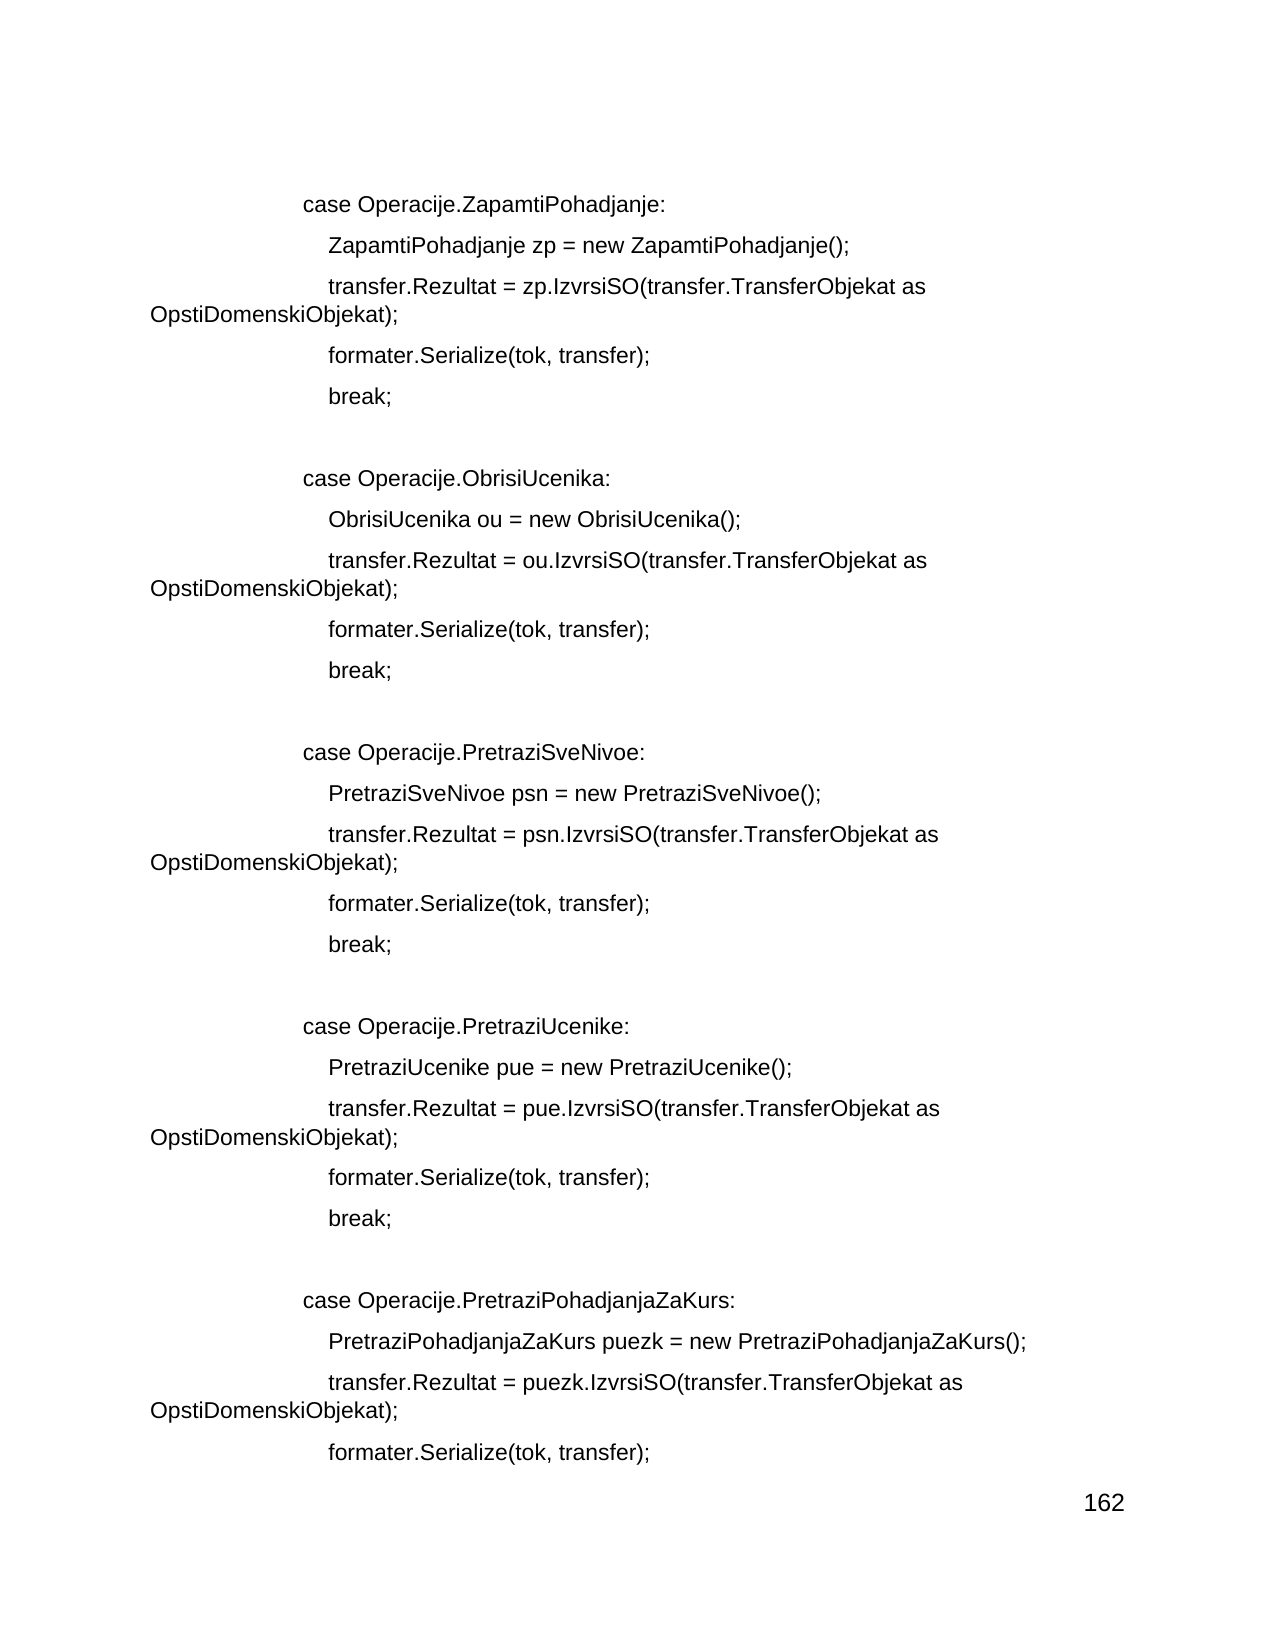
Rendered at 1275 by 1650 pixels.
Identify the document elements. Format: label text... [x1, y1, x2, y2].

text formater.Serialize(tok, transfer); [150, 342, 1125, 368]
text break; [150, 383, 1125, 409]
text transfer.Rezultat = puezk.IzvrsiSO(transfer.TransferObjekat as OpstiDomenskiObjekat); [150, 1369, 1125, 1424]
text case Operacije.PretraziPohadjanjaZaKurs: [150, 1287, 1125, 1313]
text formater.Serialize(tok, transfer); [150, 1438, 1125, 1465]
text ObrisiUcenika ou = new ObrisiUcenika(); [150, 506, 1125, 532]
text ZapamtiPohadjanje zp = new ZapamtiPohadjanje(); [150, 232, 1125, 258]
text case Operacije.PretraziSveNivoe: [150, 739, 1125, 765]
text break; [150, 931, 1125, 958]
text transfer.Rezultat = zp.IzvrsiSO(transfer.TransferObjekat as OpstiDomenskiObjekat); [150, 273, 1125, 328]
text PretraziPohadjanjaZaKurs puezk = new PretraziPohadjanjaZaKurs(); [150, 1328, 1125, 1354]
text transfer.Rezultat = psn.IzvrsiSO(transfer.TransferObjekat as OpstiDomenskiObjekat); [150, 821, 1125, 876]
text break; [150, 1205, 1125, 1232]
text case Operacije.PretraziUcenike: [150, 1013, 1125, 1039]
text formater.Serialize(tok, transfer); [150, 890, 1125, 917]
text transfer.Rezultat = pue.IzvrsiSO(transfer.TransferObjekat as OpstiDomenskiObjekat); [150, 1095, 1125, 1150]
text break; [150, 657, 1125, 683]
text transfer.Rezultat = ou.IzvrsiSO(transfer.TransferObjekat as OpstiDomenskiObjekat); [150, 547, 1125, 602]
text case Operacije.ObrisiUcenika: [150, 465, 1125, 491]
text formater.Serialize(tok, transfer); [150, 1164, 1125, 1191]
text PretraziUcenike pue = new PretraziUcenike(); [150, 1054, 1125, 1080]
text case Operacije.ZapamtiPohadjanje: [150, 191, 1125, 217]
text formater.Serialize(tok, transfer); [150, 616, 1125, 643]
text PretraziSveNivoe psn = new PretraziSveNivoe(); [150, 780, 1125, 806]
